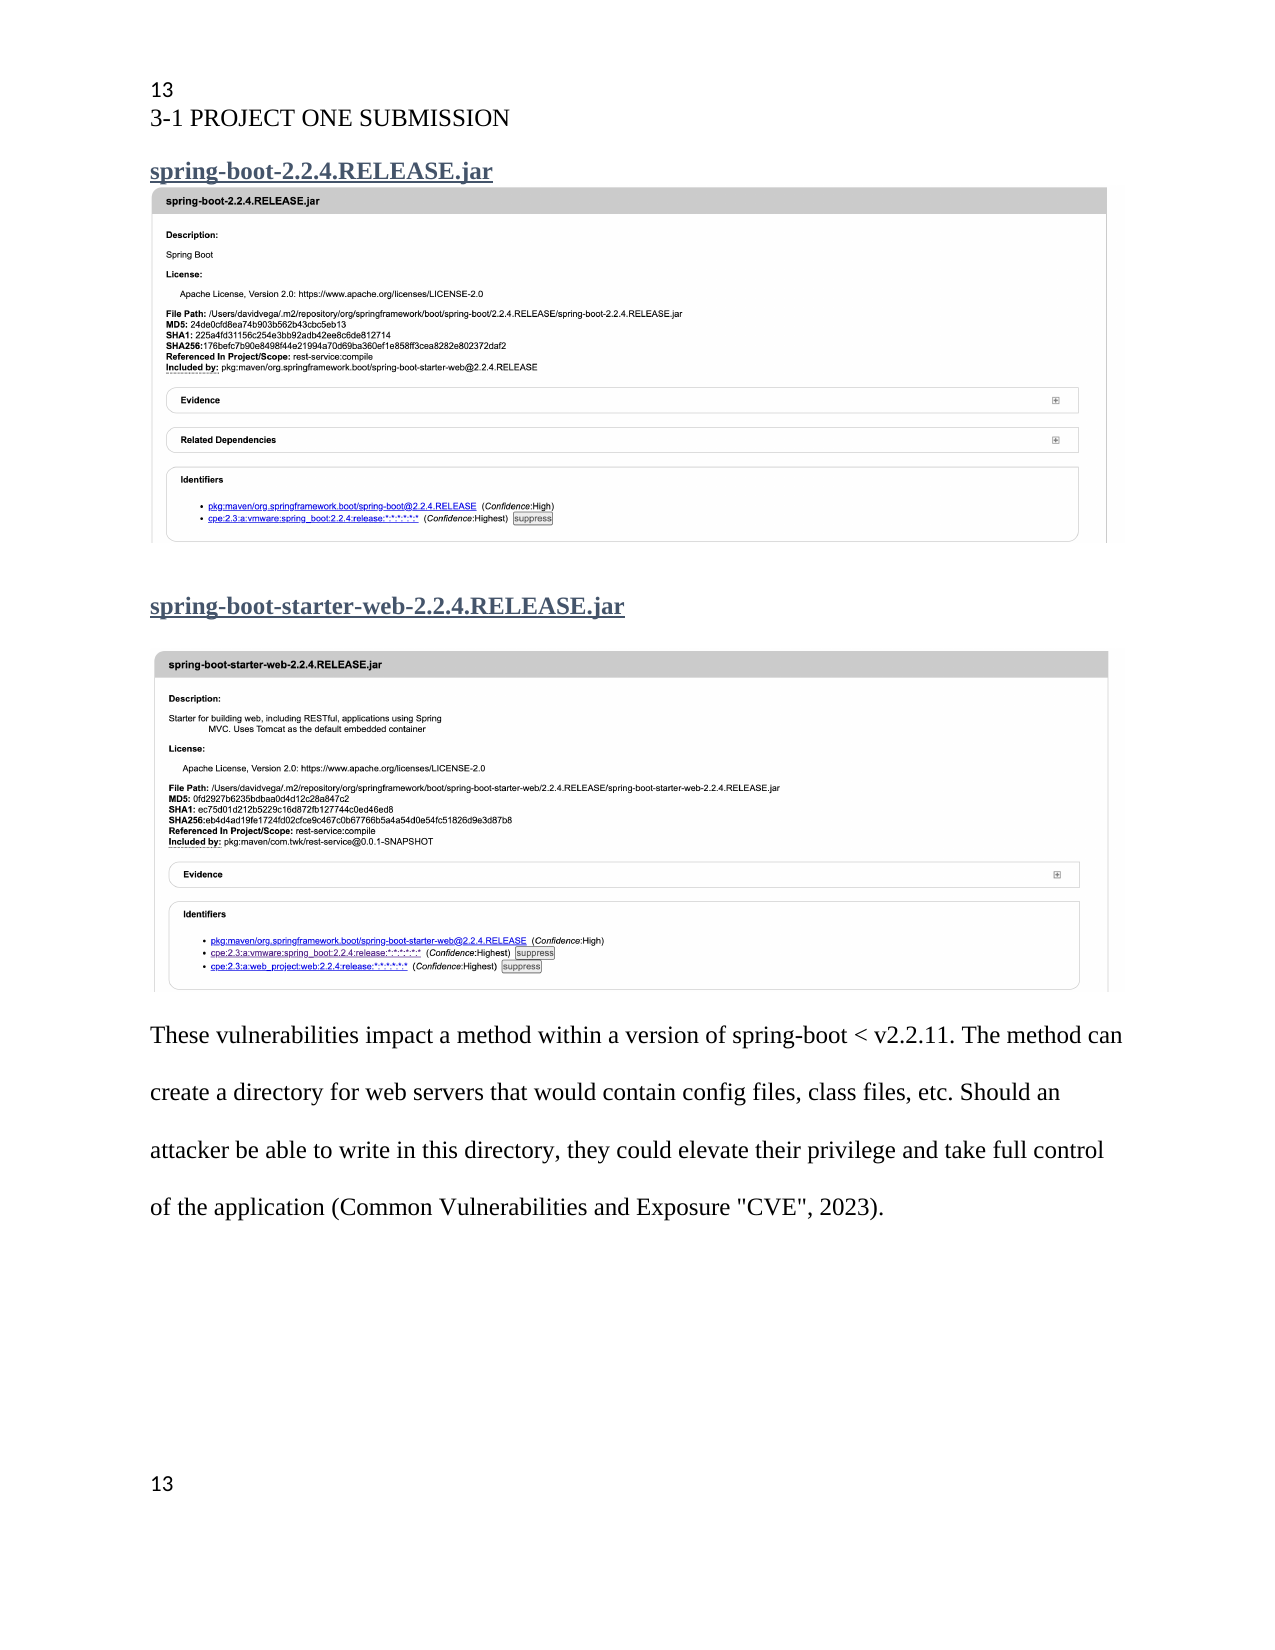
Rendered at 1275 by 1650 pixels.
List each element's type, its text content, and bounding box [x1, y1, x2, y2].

picture [150, 648, 1125, 992]
subtitle spring-boot-2.2.4.RELEASE.jar [150, 156, 1125, 185]
subtitle spring-boot-starter-web-2.2.4.RELEASE.jar [150, 591, 1125, 620]
picture [150, 185, 1125, 543]
text These vulnerabilities impact a method within a version of spring-boot < v2.2.11. The method can create a directory for web servers that would contain config files, class files, etc. Should an attacker be able to write in this directory, they could elevate their privilege and take full control of the application . [150, 1020, 1125, 1221]
